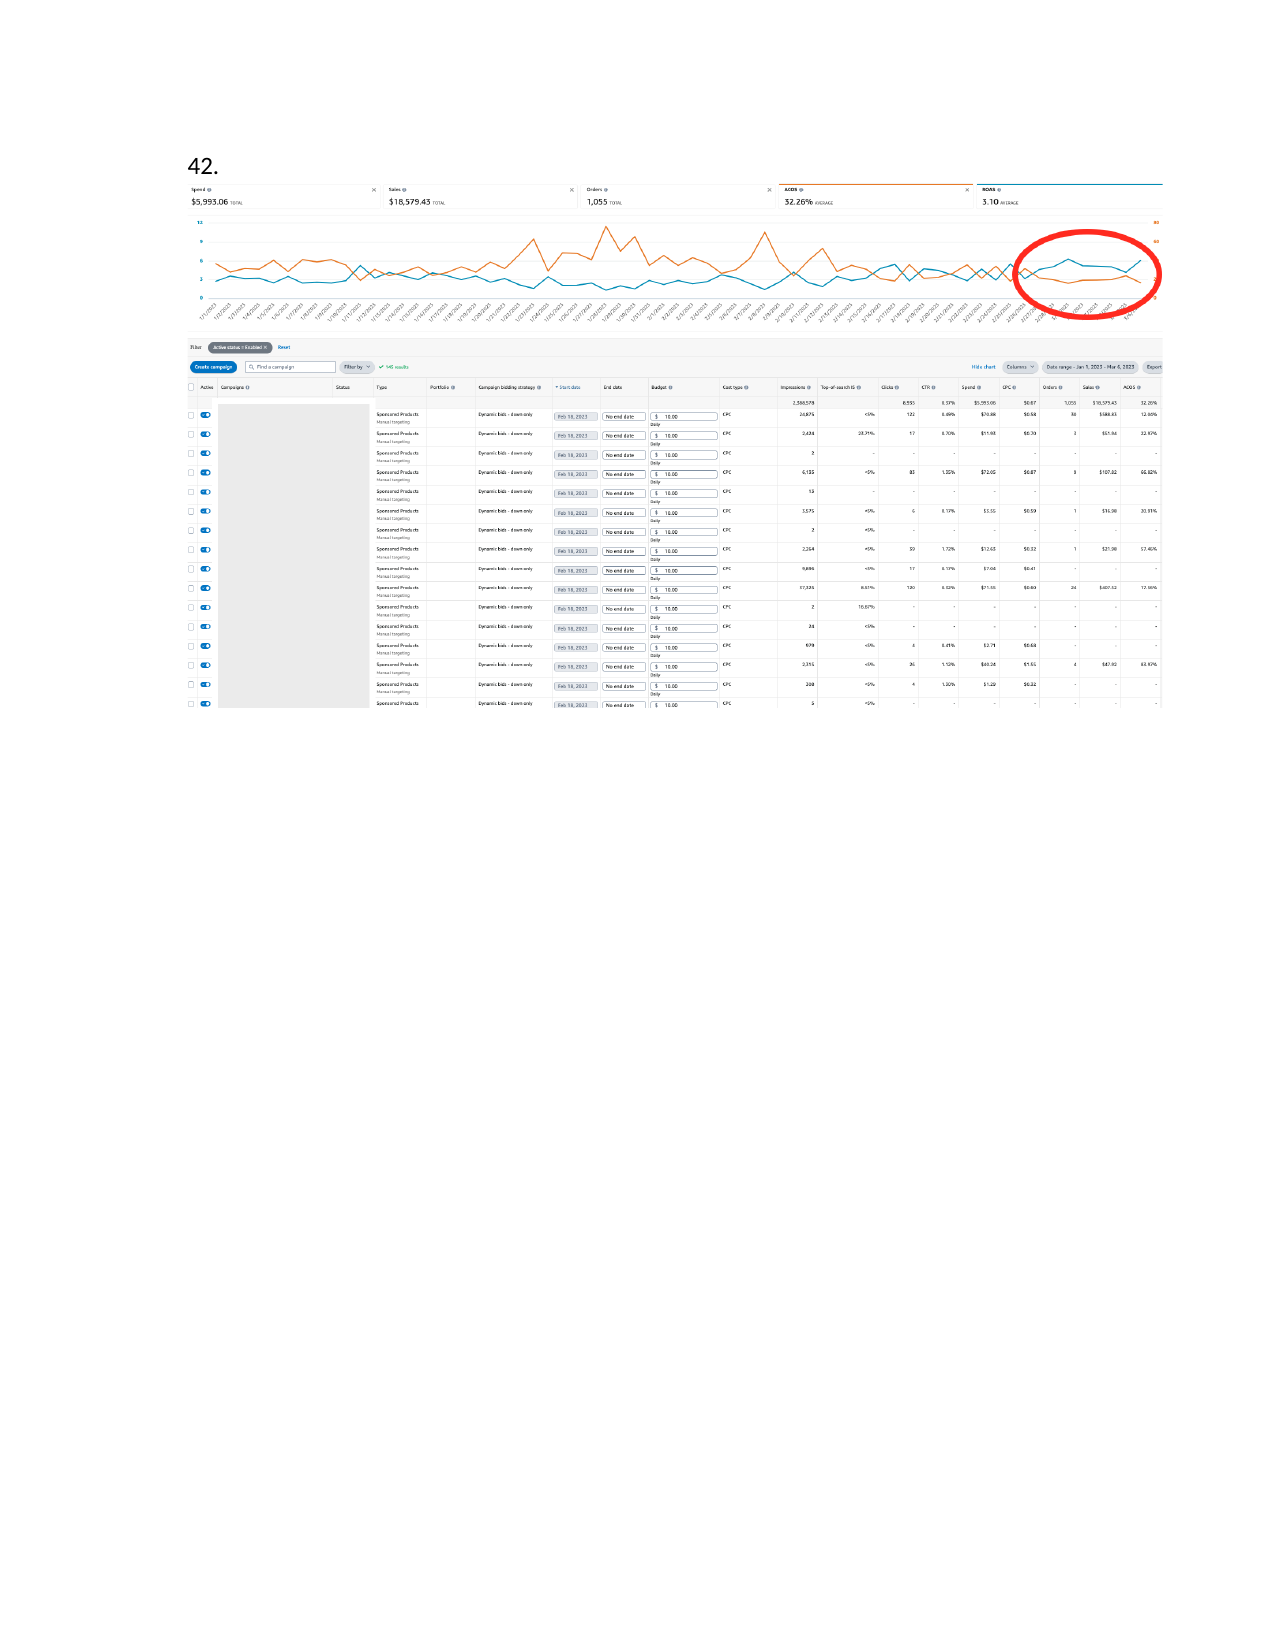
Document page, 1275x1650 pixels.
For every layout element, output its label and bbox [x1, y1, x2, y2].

picture [187, 180, 1163, 708]
